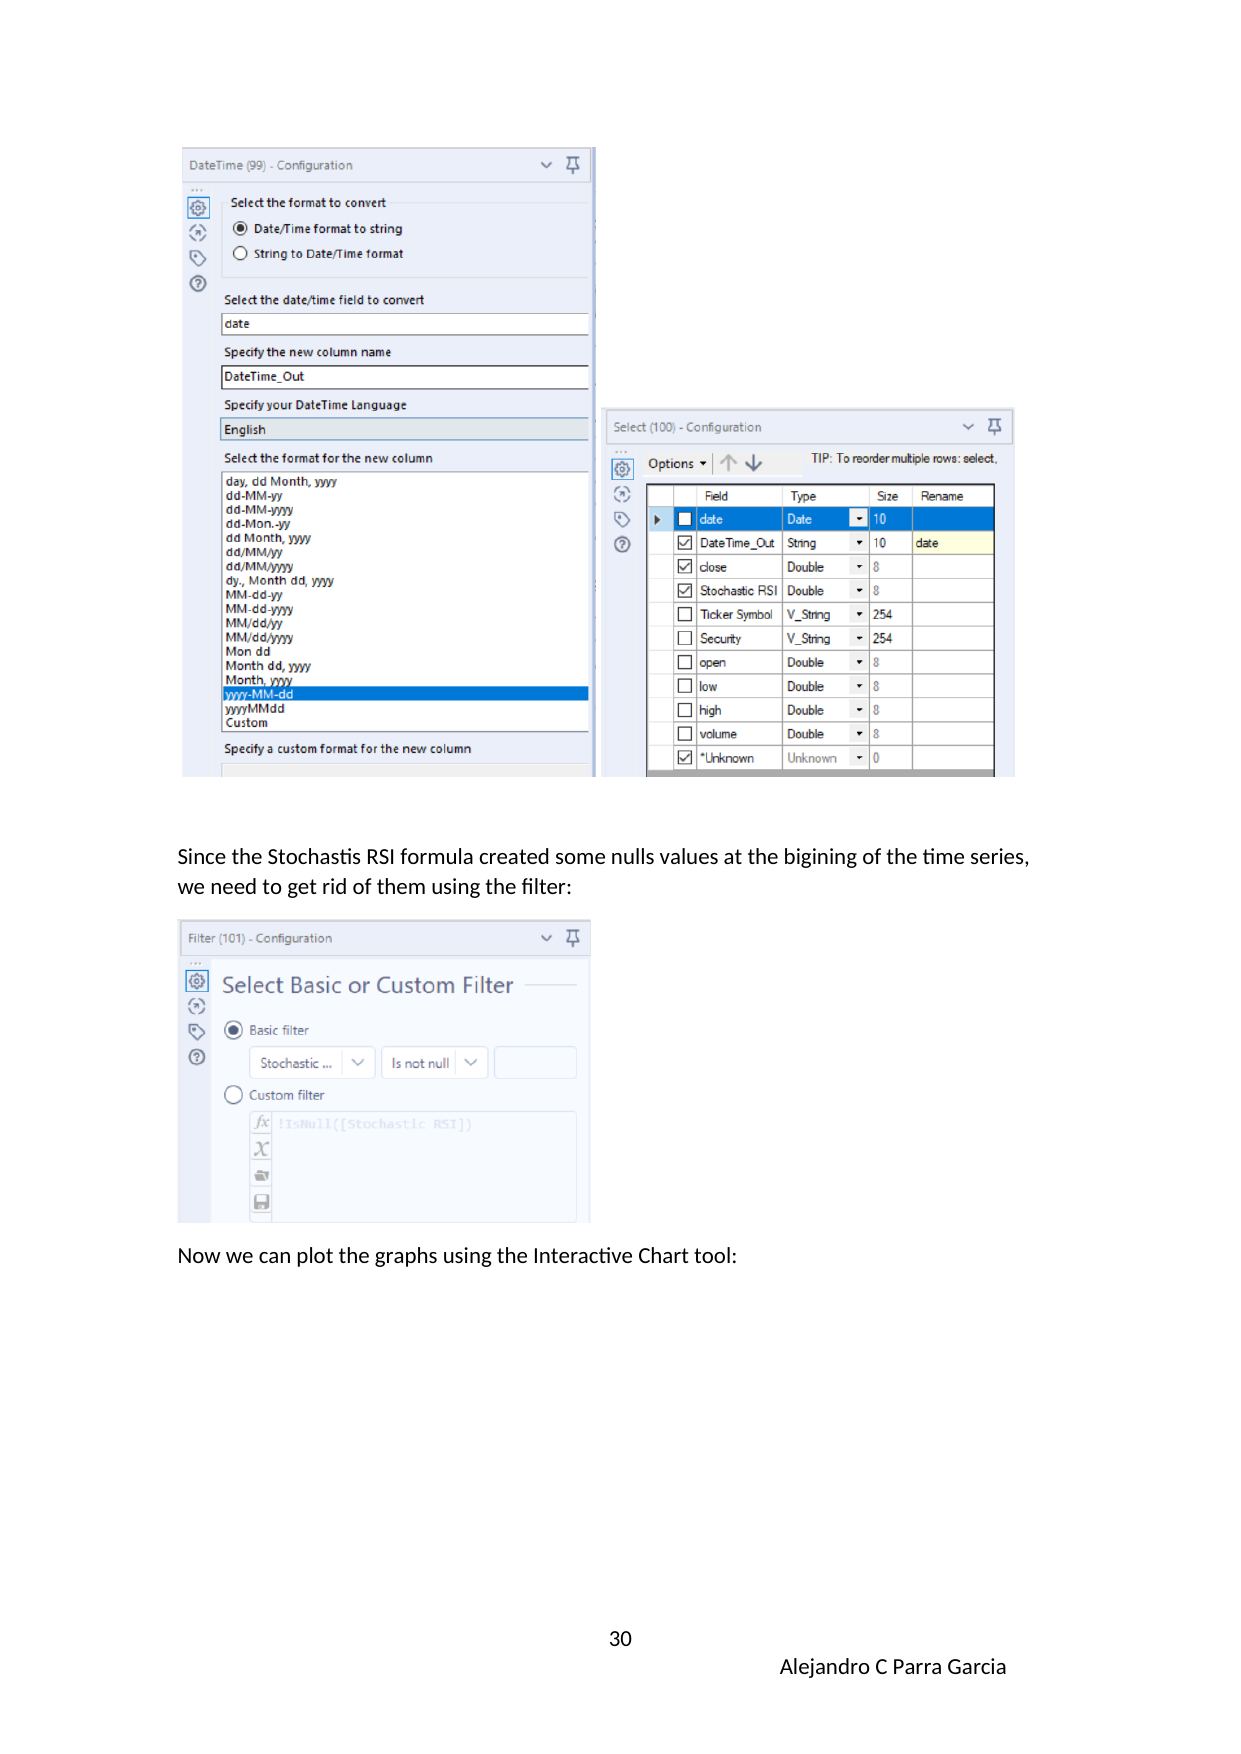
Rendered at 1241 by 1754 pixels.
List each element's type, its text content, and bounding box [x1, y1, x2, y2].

picture [601, 407, 1015, 777]
picture [177, 919, 591, 1223]
text Since the Stochastis RSI formula created some nulls values at the bigining of the time series, we need to get rid of them using the filter: [177, 842, 1063, 900]
text Now we can plot the graphs using the Interactive Chart tool: [177, 1241, 1063, 1269]
picture [182, 147, 596, 777]
